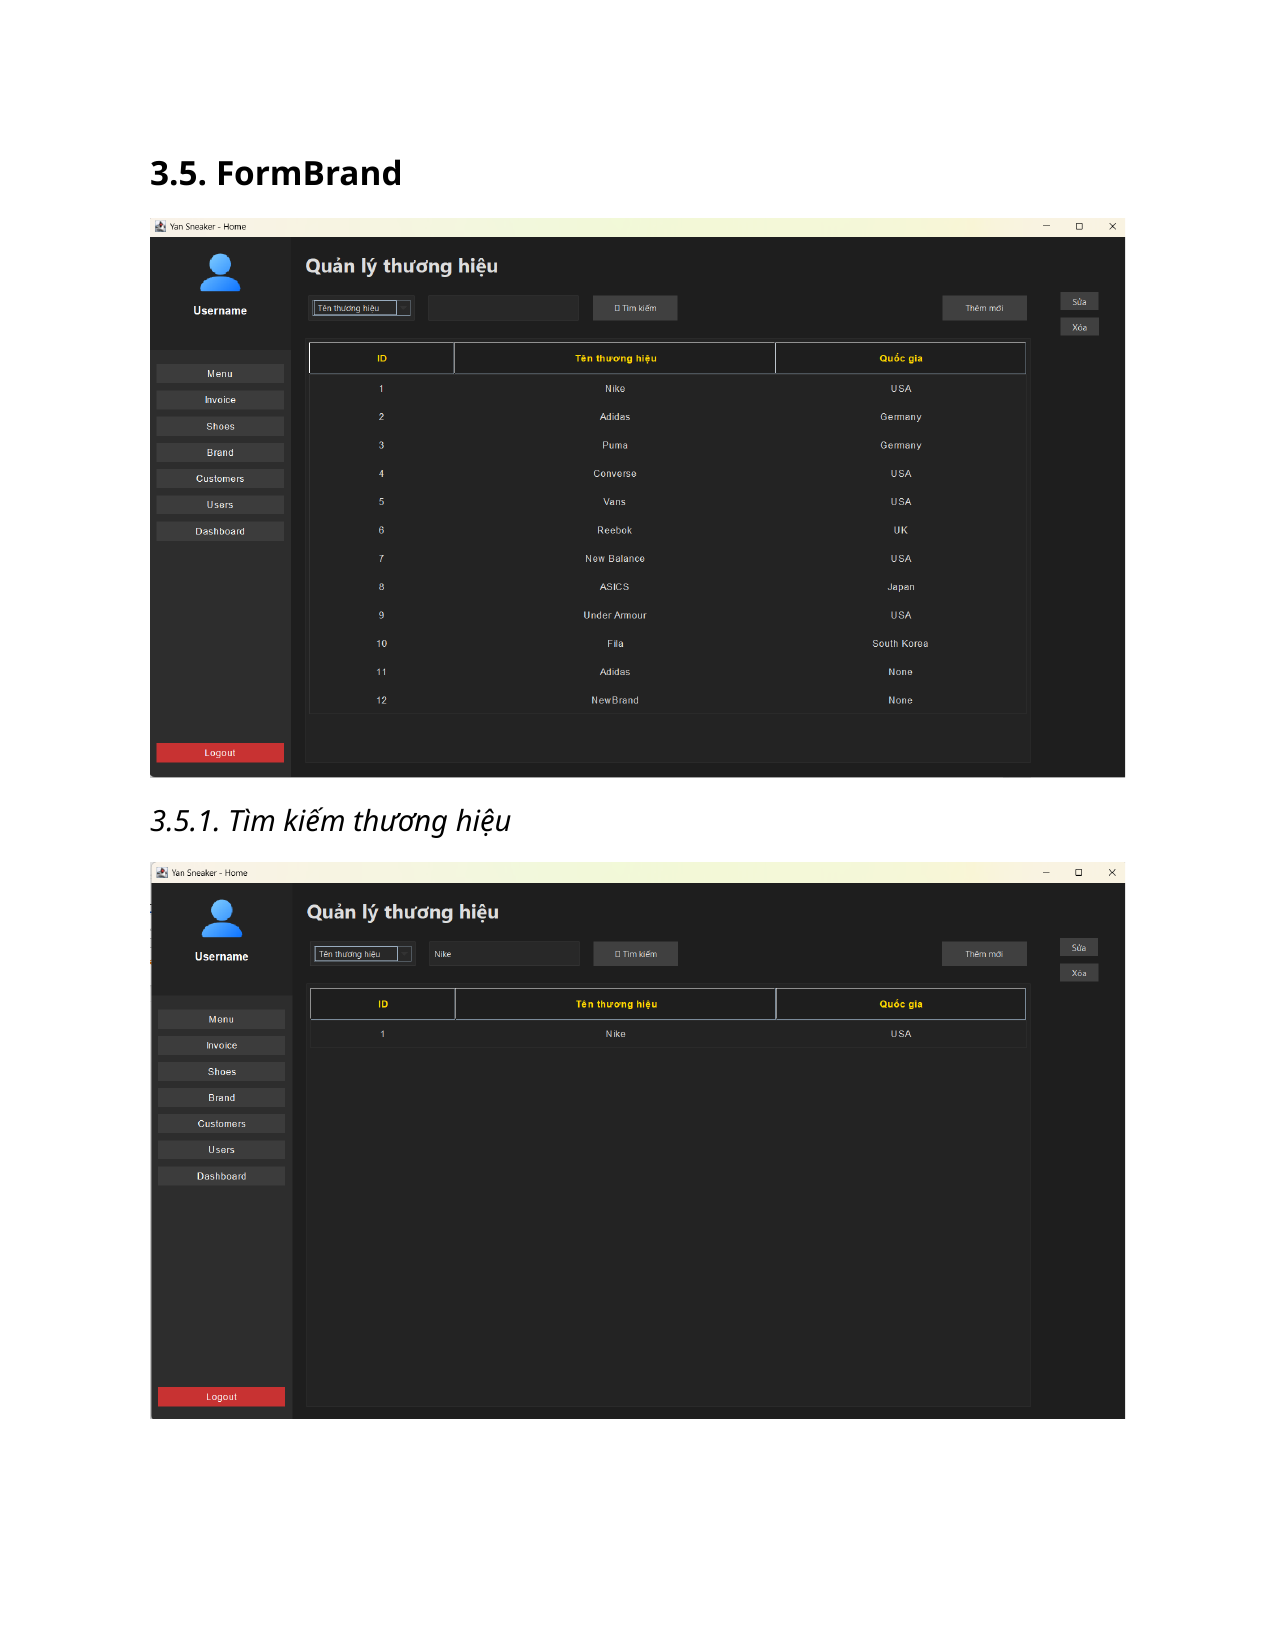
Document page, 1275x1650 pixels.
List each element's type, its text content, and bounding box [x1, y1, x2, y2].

picture [150, 862, 1125, 1419]
picture [150, 218, 1125, 778]
subtitle 3.5. FormBrand [150, 150, 1125, 195]
text 3.5.1. Tìm kiếm thương hiệu [150, 800, 1125, 839]
